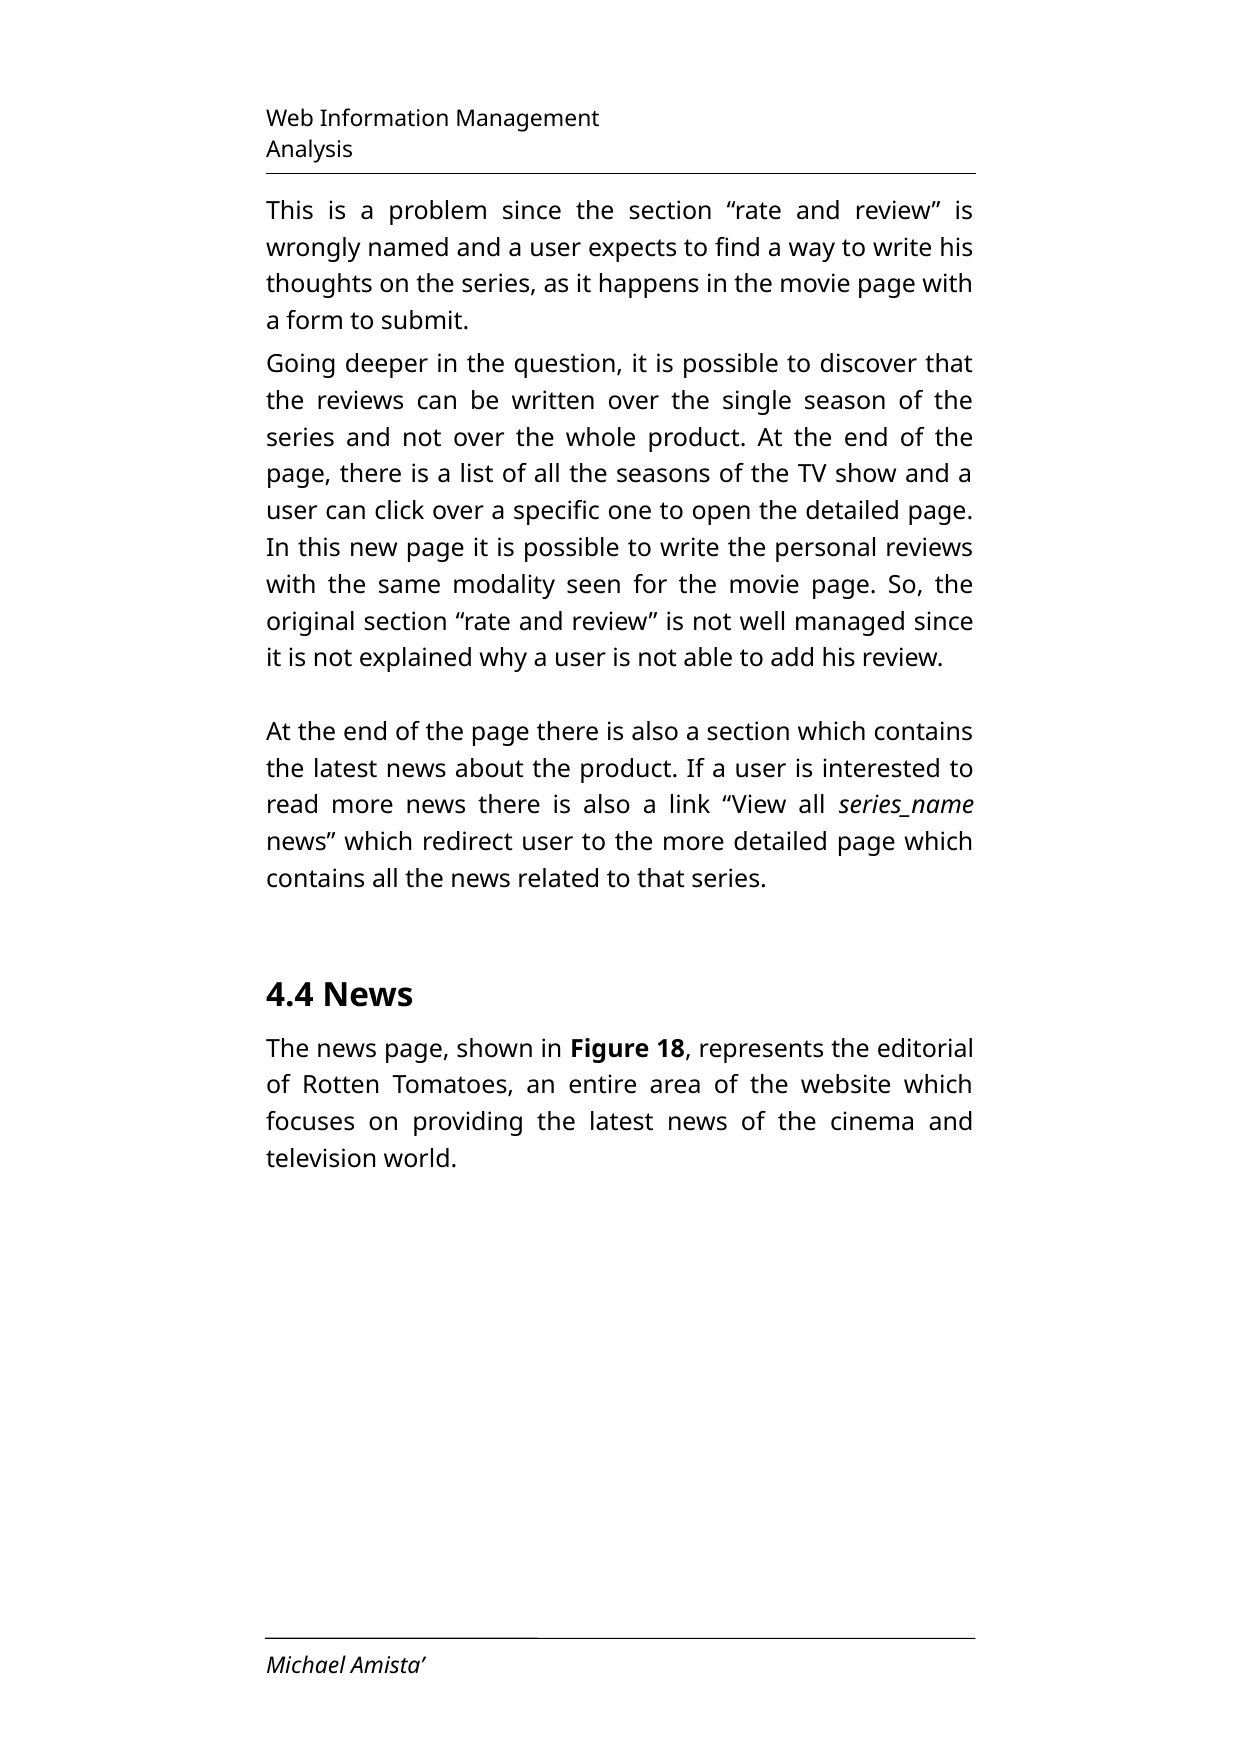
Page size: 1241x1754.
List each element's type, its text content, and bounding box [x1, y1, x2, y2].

text Going deeper in the question, it is possible to discover that the reviews can be written over the single season of the series and not over the whole product. At the end of the page, there is a list of all the seasons of the TV show and a user can click over a specific one to open the detailed page. In this new page it is possible to write the personal reviews with the same modality seen for the movie page. So, the original section “rate and review” is not well managed since it is not explained why a user is not able to add his review. [266, 346, 974, 674]
text This is a problem since the section “rate and review” is wrongly named and a user expects to find a way to write his thoughts on the series, as it happens in the movie page with a form to submit. [266, 192, 974, 337]
subtitle 4.4 News [266, 971, 974, 1016]
text At the end of the page there is also a section which contains the latest news about the product. If a user is interested to read more news there is also a link “View all series_name news” which redirect user to the more detailed page which contains all the news related to that series. [266, 713, 974, 894]
text The news page, shown in Figure 18, represents the editorial of Rotten Tomatoes, an entire area of the website which focuses on providing the latest news of the cinema and television world. [266, 1030, 974, 1174]
